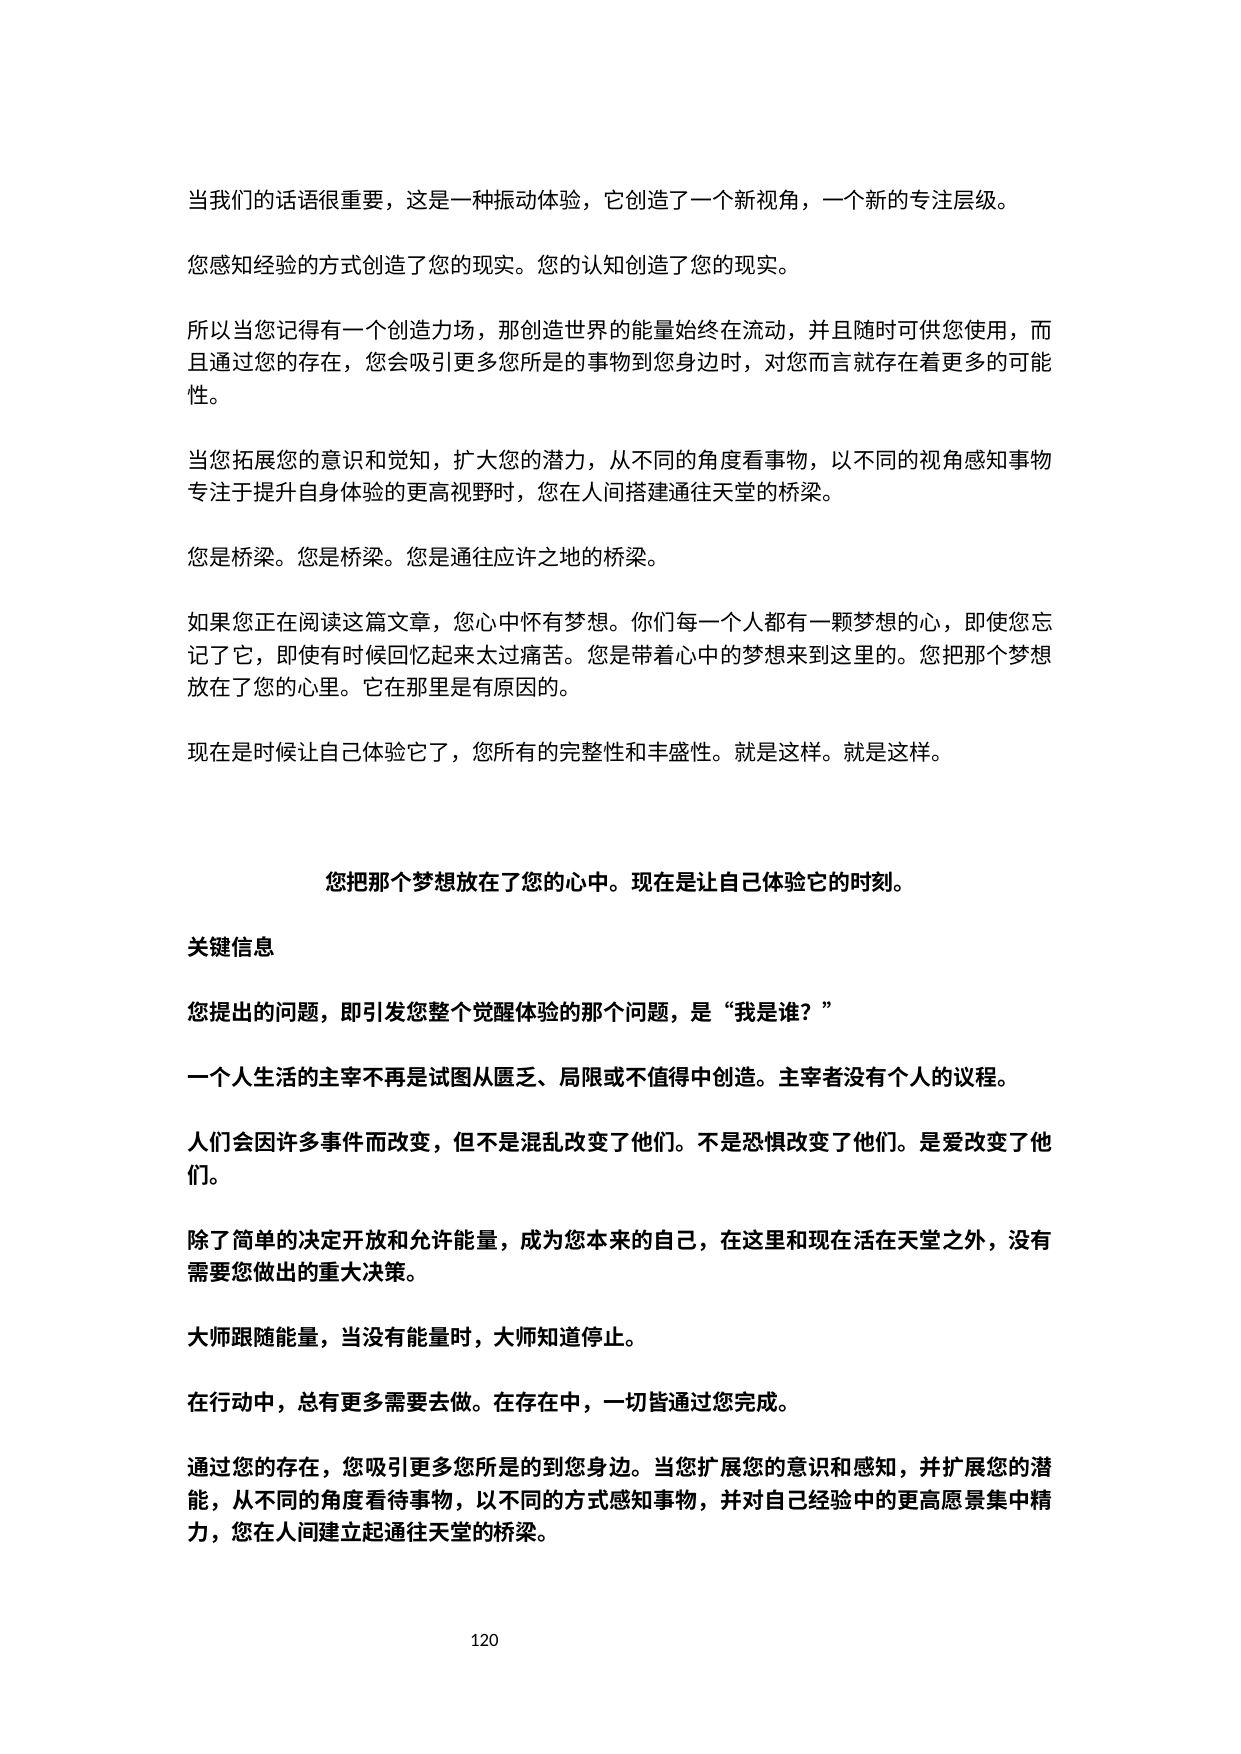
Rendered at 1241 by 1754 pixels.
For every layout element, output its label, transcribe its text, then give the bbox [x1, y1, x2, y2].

text 您提出的问题，即引发您整个觉醒体验的那个问题，是“我是谁？” [187, 995, 1053, 1027]
text 除了简单的决定开放和允许能量，成为您本来的自己，在这里和现在活在天堂之外，没有需要您做出的重大决策。 [187, 1222, 1053, 1287]
text 一个人生活的主宰不再是试图从匮乏、局限或不值得中创造。主宰者没有个人的议程。 [187, 1060, 1053, 1092]
text 通过您的存在，您吸引更多您所是的到您身边。当您扩展您的意识和感知，并扩展您的潜能，从不同的角度看待事物，以不同的方式感知事物，并对自己经验中的更高愿景集中精力，您在人间建立起通往天堂的桥梁。 [187, 1450, 1053, 1547]
text 关键信息 [187, 930, 1053, 962]
text 当您拓展您的意识和觉知，扩大您的潜力，从不同的角度看事物，以不同的视角感知事物，专注于提升自身体验的更高视野时，您在人间搭建通往天堂的桥梁。 [187, 442, 1053, 507]
text 人们会因许多事件而改变，但不是混乱改变了他们。不是恐惧改变了他们。是爱改变了他们。 [187, 1125, 1053, 1190]
text 所以当您记得有一个创造力场，那创造世界的能量始终在流动，并且随时可供您使用，而且通过您的存在，您会吸引更多您所是的事物到您身边时，对您而言就存在着更多的可能性。 [187, 312, 1053, 410]
text 大师跟随能量，当没有能量时，大师知道停止。 [187, 1320, 1053, 1352]
text 如果您正在阅读这篇文章，您心中怀有梦想。你们每一个人都有一颗梦想的心，即使您忘记了它，即使有时候回忆起来太过痛苦。您是带着心中的梦想来到这里的。您把那个梦想放在了您的心里。它在那里是有原因的。 [187, 605, 1053, 702]
text 您是桥梁。您是桥梁。您是通往应许之地的桥梁。 [187, 540, 1053, 572]
text 当我们的话语很重要，这是一种振动体验，它创造了一个新视角，一个新的专注层级。 [187, 182, 1053, 215]
text 现在是时候让自己体验它了，您所有的完整性和丰盛性。就是这样。就是这样。 [187, 735, 1053, 767]
text 在行动中，总有更多需要去做。在存在中，一切皆通过您完成。 [187, 1385, 1053, 1417]
text 您把那个梦想放在了您的心中。现在是让自己体验它的时刻。 [187, 865, 1053, 897]
text 您感知经验的方式创造了您的现实。您的认知创造了您的现实。 [187, 247, 1053, 280]
